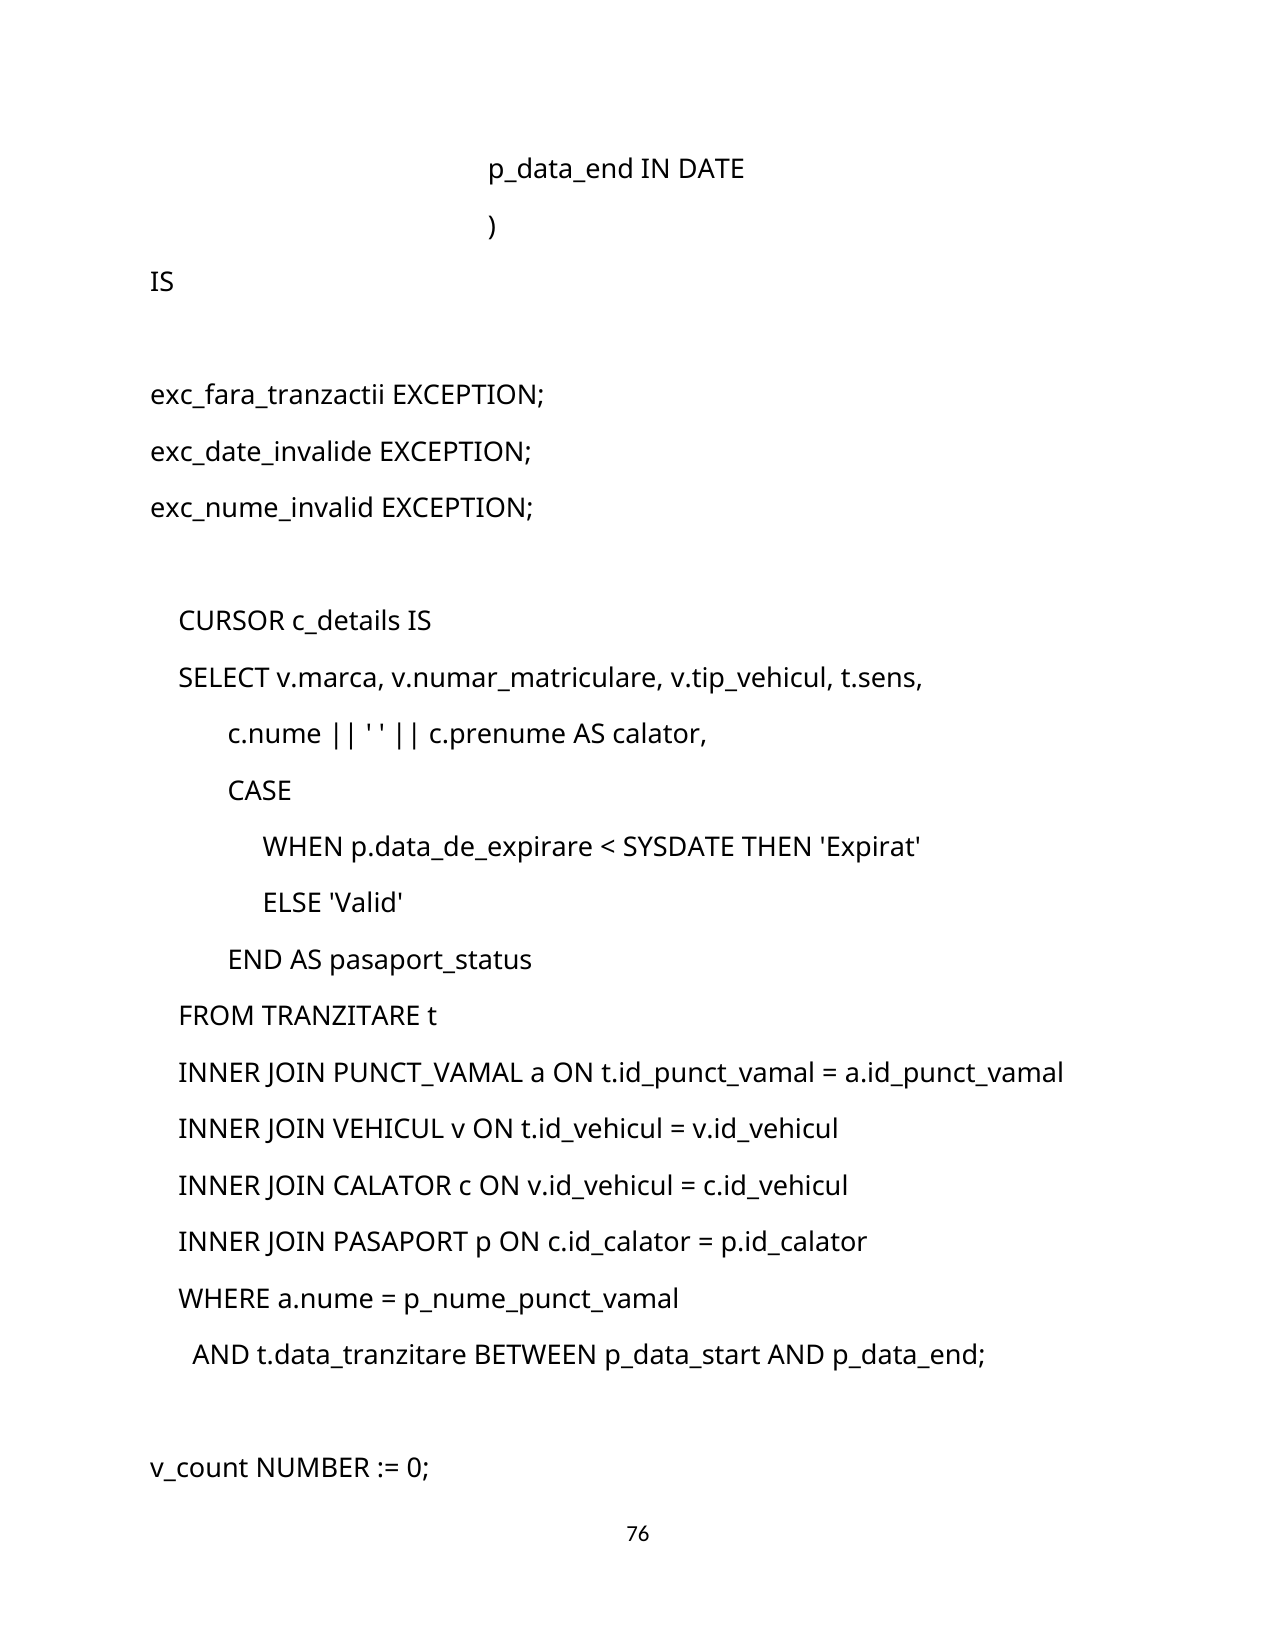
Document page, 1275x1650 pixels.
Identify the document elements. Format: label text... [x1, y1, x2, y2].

text INNER JOIN PUNCT_VAMAL a ON t.id_punct_vamal = a.id_punct_vamal [150, 1053, 1125, 1090]
text v_count NUMBER := 0; [150, 1448, 1125, 1485]
text AND t.data_tranzitare BETWEEN p_data_start AND p_data_end; [150, 1336, 1125, 1372]
text CASE [150, 771, 1125, 808]
text INNER JOIN CALATOR c ON v.id_vehicul = c.id_vehicul [150, 1166, 1125, 1203]
text ELSE 'Valid' [150, 884, 1125, 921]
text END AS pasaport_status [150, 940, 1125, 977]
text SELECT v.marca, v.numar_matriculare, v.tip_vehicul, t.sens, [150, 658, 1125, 695]
text ) [150, 206, 1125, 243]
text INNER JOIN VEHICUL v ON t.id_vehicul = v.id_vehicul [150, 1110, 1125, 1147]
text c.nume || ' ' || c.prenume AS calator, [150, 714, 1125, 751]
text WHERE a.nume = p_nume_punct_vamal [150, 1279, 1125, 1316]
text exc_date_invalide EXCEPTION; [150, 432, 1125, 469]
text exc_fara_tranzactii EXCEPTION; [150, 376, 1125, 413]
text WHEN p.data_de_expirare < SYSDATE THEN 'Expirat' [150, 827, 1125, 864]
text CURSOR c_details IS [150, 602, 1125, 638]
text IS [150, 263, 1125, 300]
text FROM TRANZITARE t [150, 997, 1125, 1034]
text exc_nume_invalid EXCEPTION; [150, 489, 1125, 526]
text p_data_end IN DATE [150, 150, 1125, 187]
text INNER JOIN PASAPORT p ON c.id_calator = p.id_calator [150, 1223, 1125, 1259]
